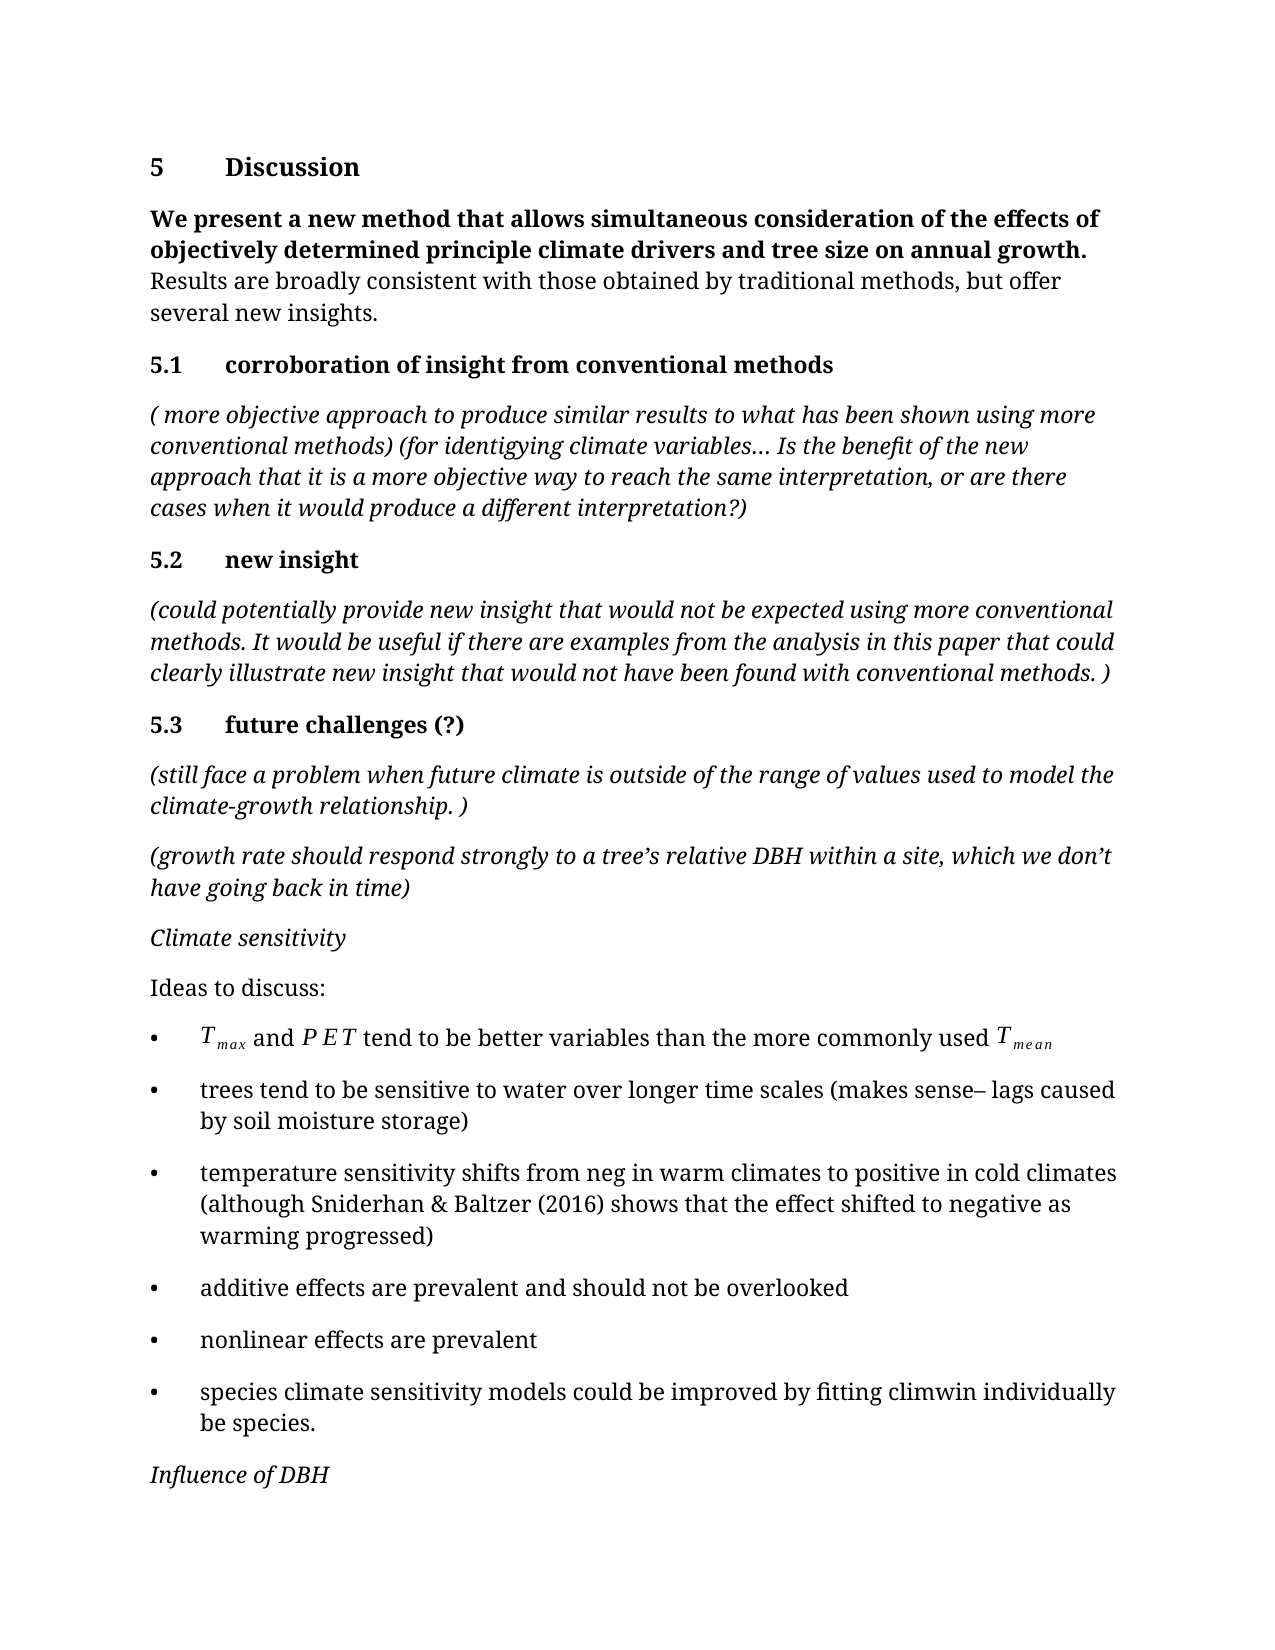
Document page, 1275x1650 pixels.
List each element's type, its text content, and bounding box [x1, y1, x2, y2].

text Climate sensitivity [150, 922, 1125, 953]
text Ideas to discuss: [150, 972, 1125, 1003]
text (growth rate should respond strongly to a tree’s relative DBH within a site, which we don’t have going back in time) [150, 840, 1125, 903]
text Influence of DBH [150, 1459, 1125, 1490]
list nonlinear effects are prevalent [150, 1324, 1125, 1355]
list species climate sensitivity models could be improved by fitting climwin individually be species. [150, 1376, 1125, 1438]
list trees tend to be sensitive to water over longer time scales (makes sense– lags caused by soil moisture storage) [150, 1074, 1125, 1136]
text ( more objective approach to produce similar results to what has been shown using more conventional methods) (for identigying climate variables… Is the benefit of the new approach that it is a more objective way to reach the same interpretation, or are there cases when it would produce a different interpretation?) [150, 399, 1125, 524]
subtitle 5.1 corroboration of insight from conventional methods [150, 349, 1125, 380]
subtitle 5.2 new insight [150, 544, 1125, 576]
list additive effects are prevalent and should not be overlooked [150, 1272, 1125, 1303]
text (still face a problem when future climate is outside of the range of values used to model the climate-growth relationship. ) [150, 759, 1125, 822]
list and tend to be better variables than the more commonly used [150, 1022, 1125, 1053]
text (could potentially provide new insight that would not be expected using more conventional methods. It would be useful if there are examples from the analysis in this paper that could clearly illustrate new insight that would not have been found with conventional methods. ) [150, 594, 1125, 688]
text We present a new method that allows simultaneous consideration of the effects of objectively determined principle climate drivers and tree size on annual growth. Results are broadly consistent with those obtained by traditional methods, but offer several new insights. [150, 203, 1125, 328]
list temperature sensitivity shifts from neg in warm climates to positive in cold climates (although Sniderhan & Baltzer (2016) shows that the effect shifted to negative as warming progressed) [150, 1157, 1125, 1251]
subtitle 5 Discussion [150, 150, 1125, 184]
subtitle 5.3 future challenges (?) [150, 709, 1125, 740]
